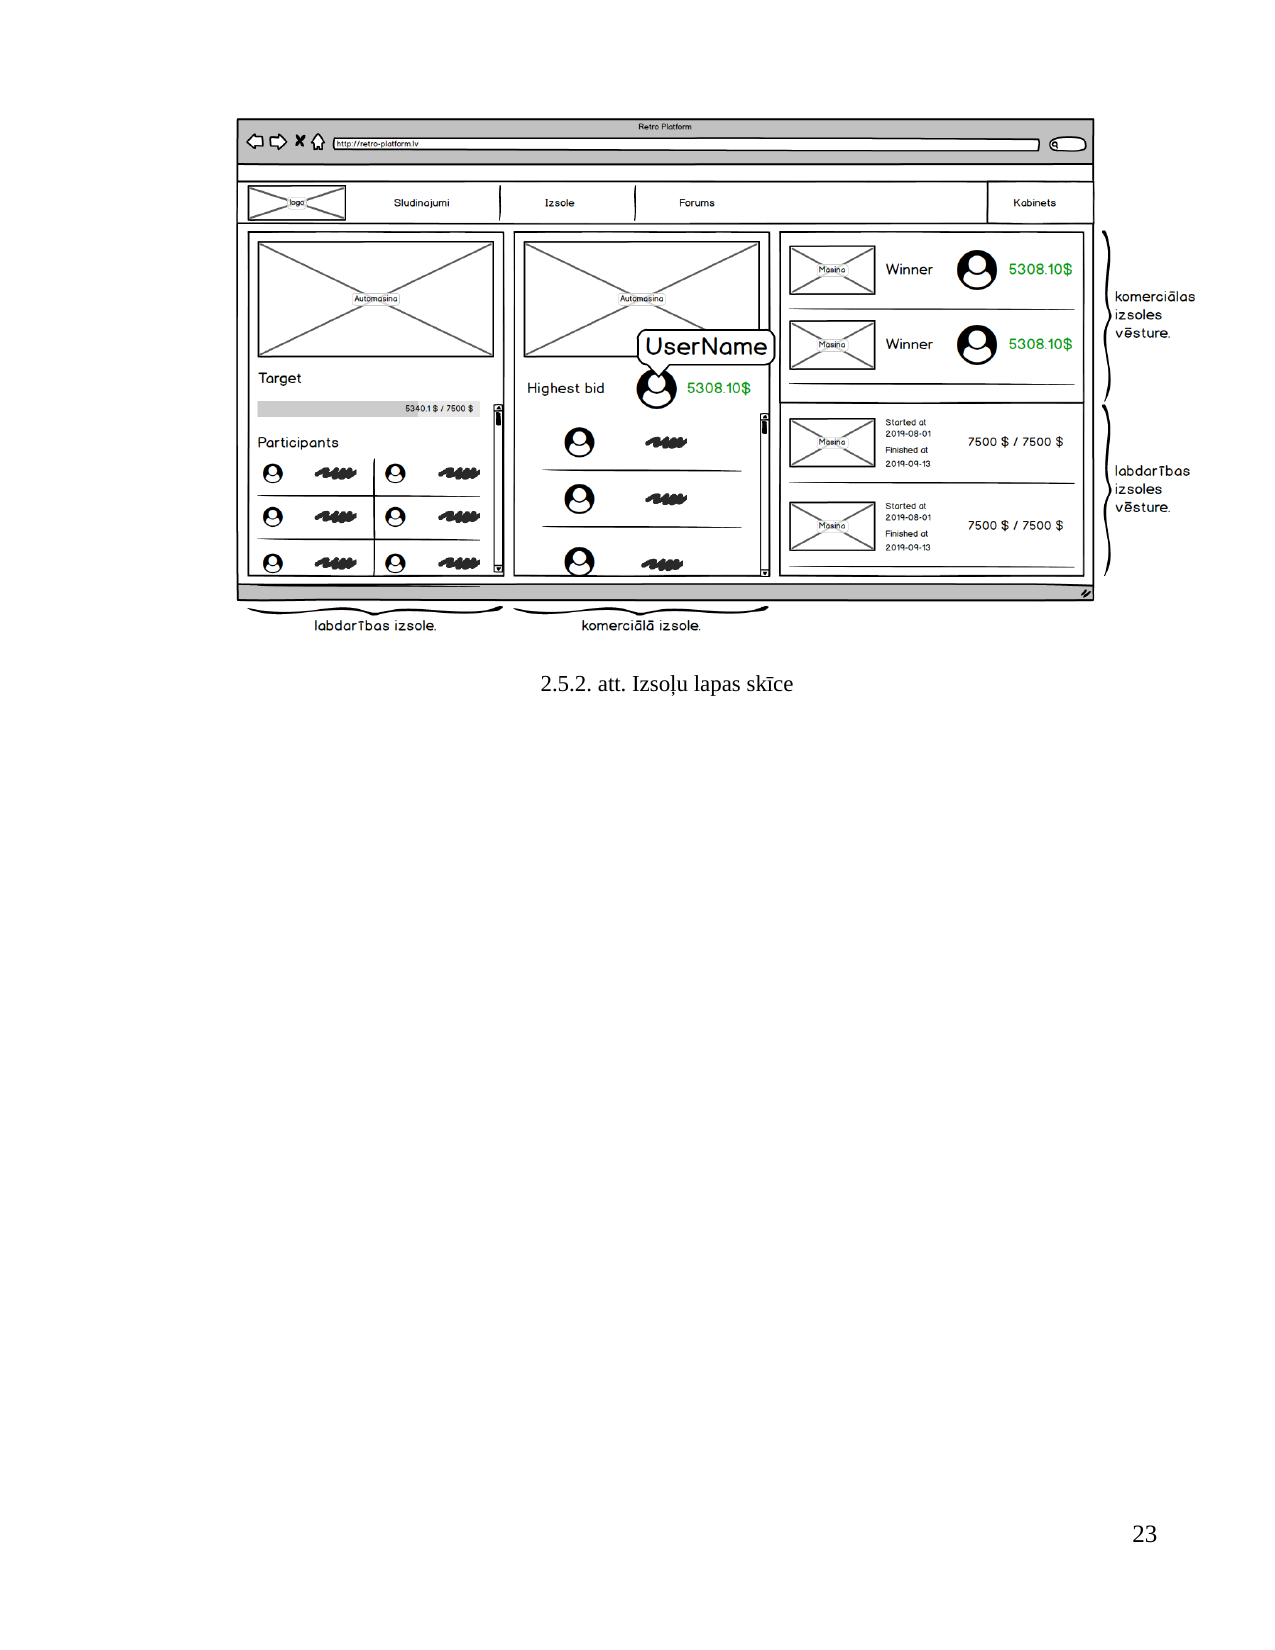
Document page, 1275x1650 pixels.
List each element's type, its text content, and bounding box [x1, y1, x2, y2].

picture [236, 118, 1215, 656]
